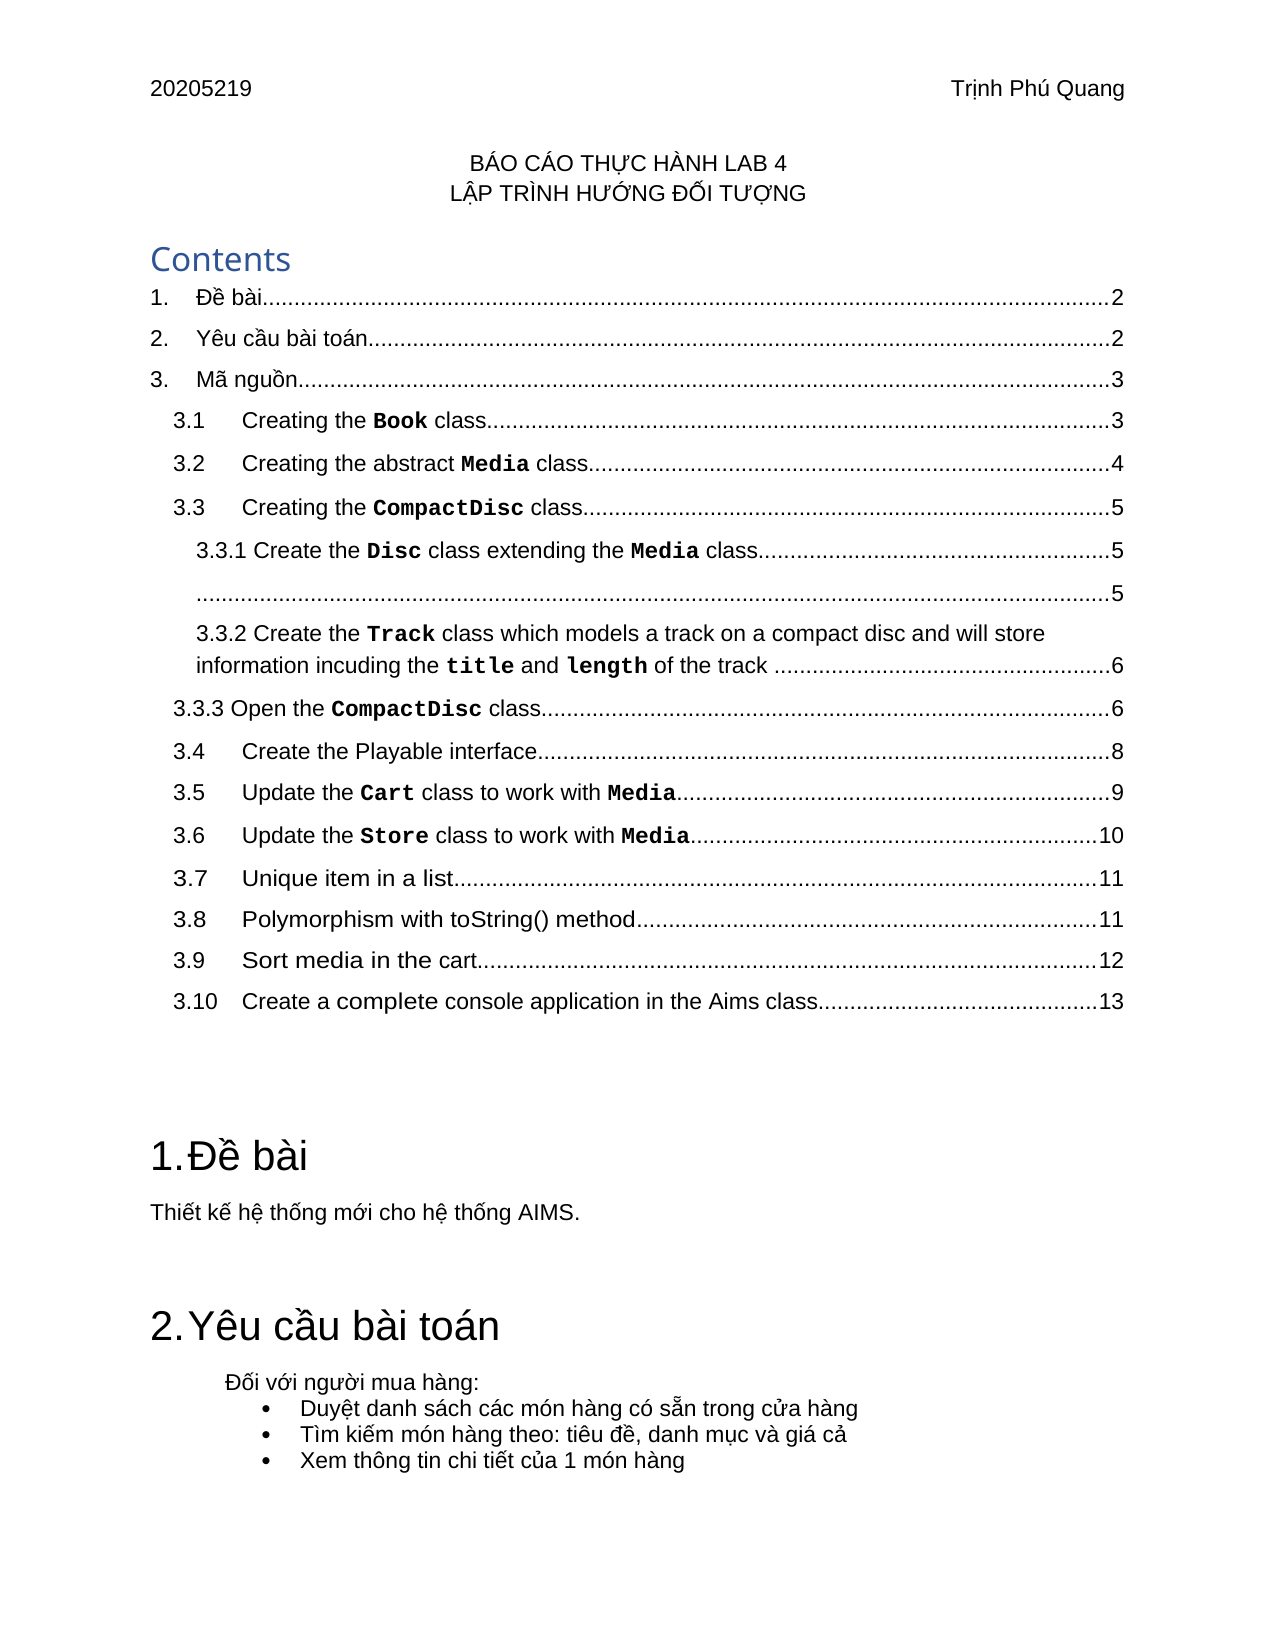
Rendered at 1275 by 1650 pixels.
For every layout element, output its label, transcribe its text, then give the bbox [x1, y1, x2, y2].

subtitle Đề bài [150, 1131, 1106, 1179]
list Xem thông tin chi tiết của 1 món hàng [262, 1447, 1125, 1474]
text Đối với người mua hàng: [225, 1368, 1125, 1395]
list Tìm kiếm món hàng theo: tiêu đề, danh mục và giá cả [262, 1421, 1125, 1447]
text LẬP TRÌNH HƯỚNG ĐỐI TƯỢNG [150, 180, 1106, 207]
list Duyệt danh sách các món hàng có sẵn trong cửa hàng [262, 1395, 1125, 1421]
subtitle Yêu cầu bài toán [150, 1301, 1106, 1349]
text BÁO CÁO THỰC HÀNH LAB 4 [150, 150, 1106, 176]
text Thiết kế hệ thống mới cho hệ thống AIMS. [150, 1199, 1125, 1225]
